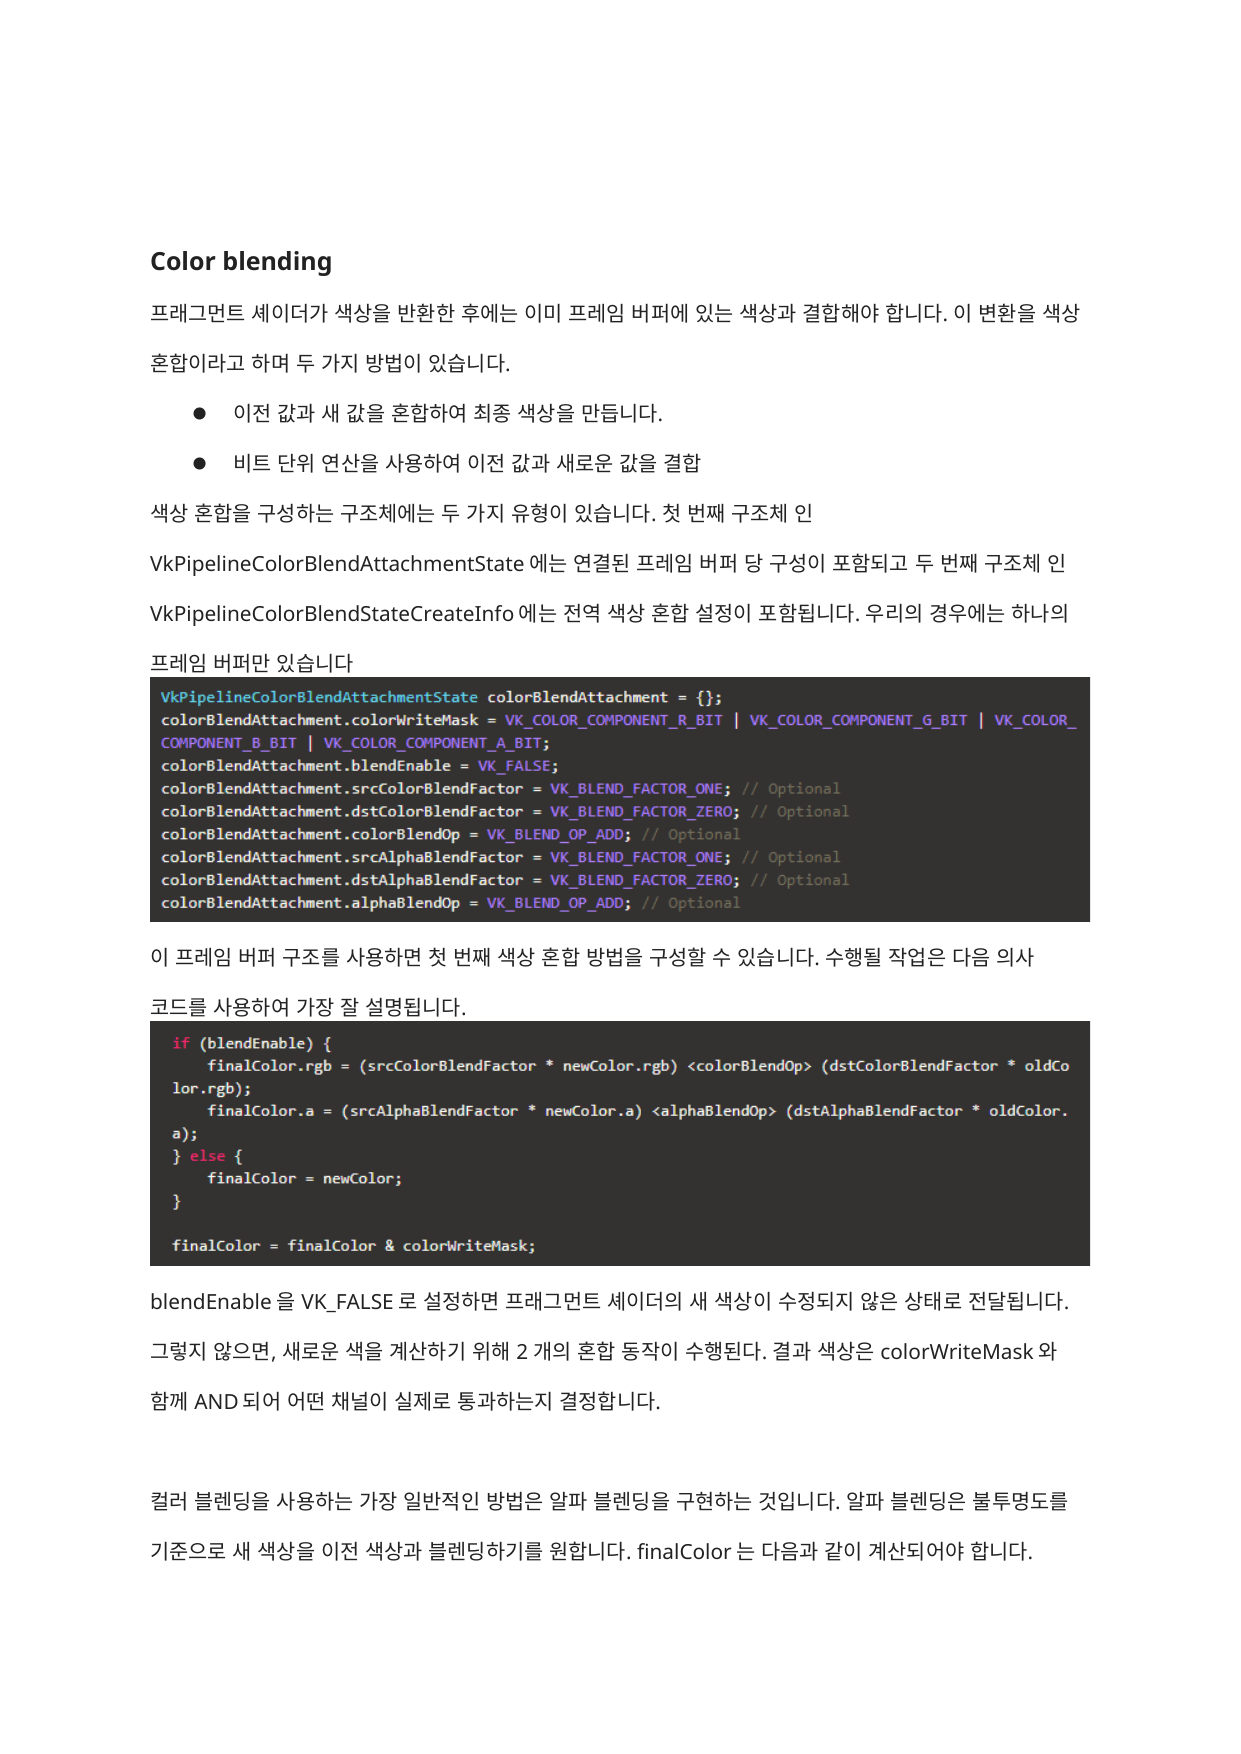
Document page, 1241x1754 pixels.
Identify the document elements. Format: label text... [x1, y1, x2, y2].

text Color blending [150, 227, 1090, 277]
text 이 프레임 버퍼 구조를 사용하면 첫 번째 색상 혼합 방법을 구성할 수 있습니다. 수행될 작업은 다음 의사 코드를 사용하여 가장 잘 설명됩니다. [150, 922, 1090, 1021]
list 이전 값과 새 값을 혼합하여 최종 색상을 만듭니다. [192, 377, 1090, 427]
text 컬러 블렌딩을 사용하는 가장 일반적인 방법은 알파 블렌딩을 구현하는 것입니다. 알파 블렌딩은 불투명도를 기준으로 새 색상을 이전 색상과 블렌딩하기를 원합니다. finalColor는 다음과 같이 계산되어야 합니다. [150, 1465, 1090, 1565]
list 비트 단위 연산을 사용하여 이전 값과 새로운 값을 결합 [192, 427, 1090, 477]
picture [150, 677, 1091, 922]
text 프래그먼트 셰이더가 색상을 반환한 후에는 이미 프레임 버퍼에 있는 색상과 결합해야 합니다. 이 변환을 색상 혼합이라고 하며 두 가지 방법이 있습니다. [150, 277, 1090, 377]
picture [150, 1021, 1091, 1266]
text 색상 혼합을 구성하는 구조체에는 두 가지 유형이 있습니다. 첫 번째 구조체 인 VkPipelineColorBlendAttachmentState에는 연결된 프레임 버퍼 당 구성이 포함되고 두 번째 구조체 인 VkPipelineColorBlendStateCreateInfo에는 전역 색상 혼합 설정이 포함됩니다. 우리의 경우에는 하나의 프레임 버퍼만 있습니다 [150, 477, 1090, 677]
text blendEnable을 VK_FALSE로 설정하면 프래그먼트 셰이더의 새 색상이 수정되지 않은 상태로 전달됩니다. 그렇지 않으면, 새로운 색을 계산하기 위해 2 개의 혼합 동작이 수행된다. 결과 색상은 colorWriteMask와 함께 AND되어 어떤 채널이 실제로 통과하는지 결정합니다. [150, 1266, 1090, 1415]
